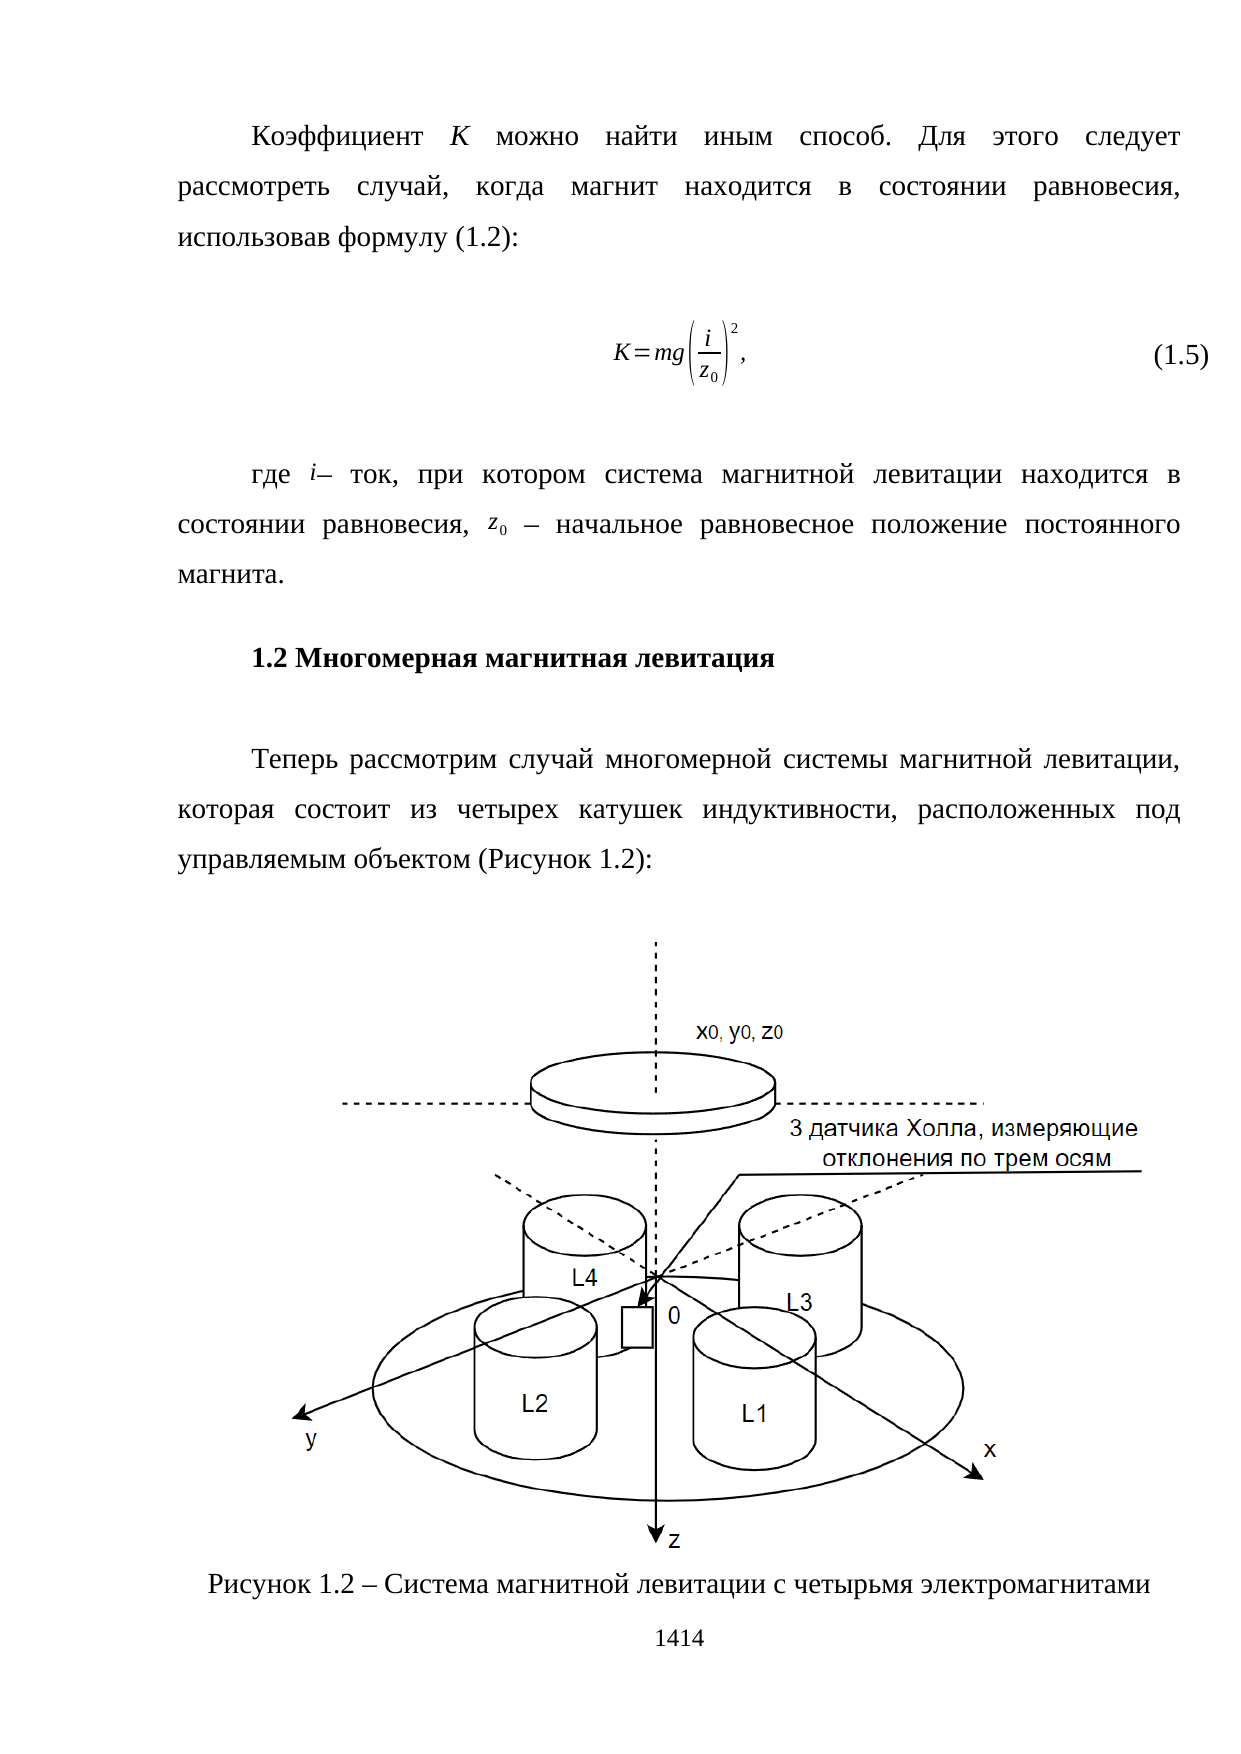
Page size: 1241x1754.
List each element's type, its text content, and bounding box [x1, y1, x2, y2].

text Теперь рассмотрим случай многомерной системы магнитной левитации, которая состоит из четырех катушек индуктивности, расположенных под управляемым объектом (Рисунок 1.2): [177, 741, 1181, 875]
text Коэффициент K можно найти иным способ. Для этого следует рассмотреть случай, когда магнит находится в состоянии равновесия, использовав формулу (1.2): [177, 118, 1181, 252]
text Рисунок 1.2 – Система магнитной левитации с четырьмя электромагнитами [177, 1566, 1181, 1599]
picture [290, 942, 1142, 1552]
text (1.5) [177, 319, 1181, 389]
text где – ток, при котором система магнитной левитации находится в состоянии равновесия, – начальное равновесное положение постоянного магнита. [177, 456, 1181, 590]
text 1.2 Многомерная магнитная левитация [177, 640, 1181, 674]
